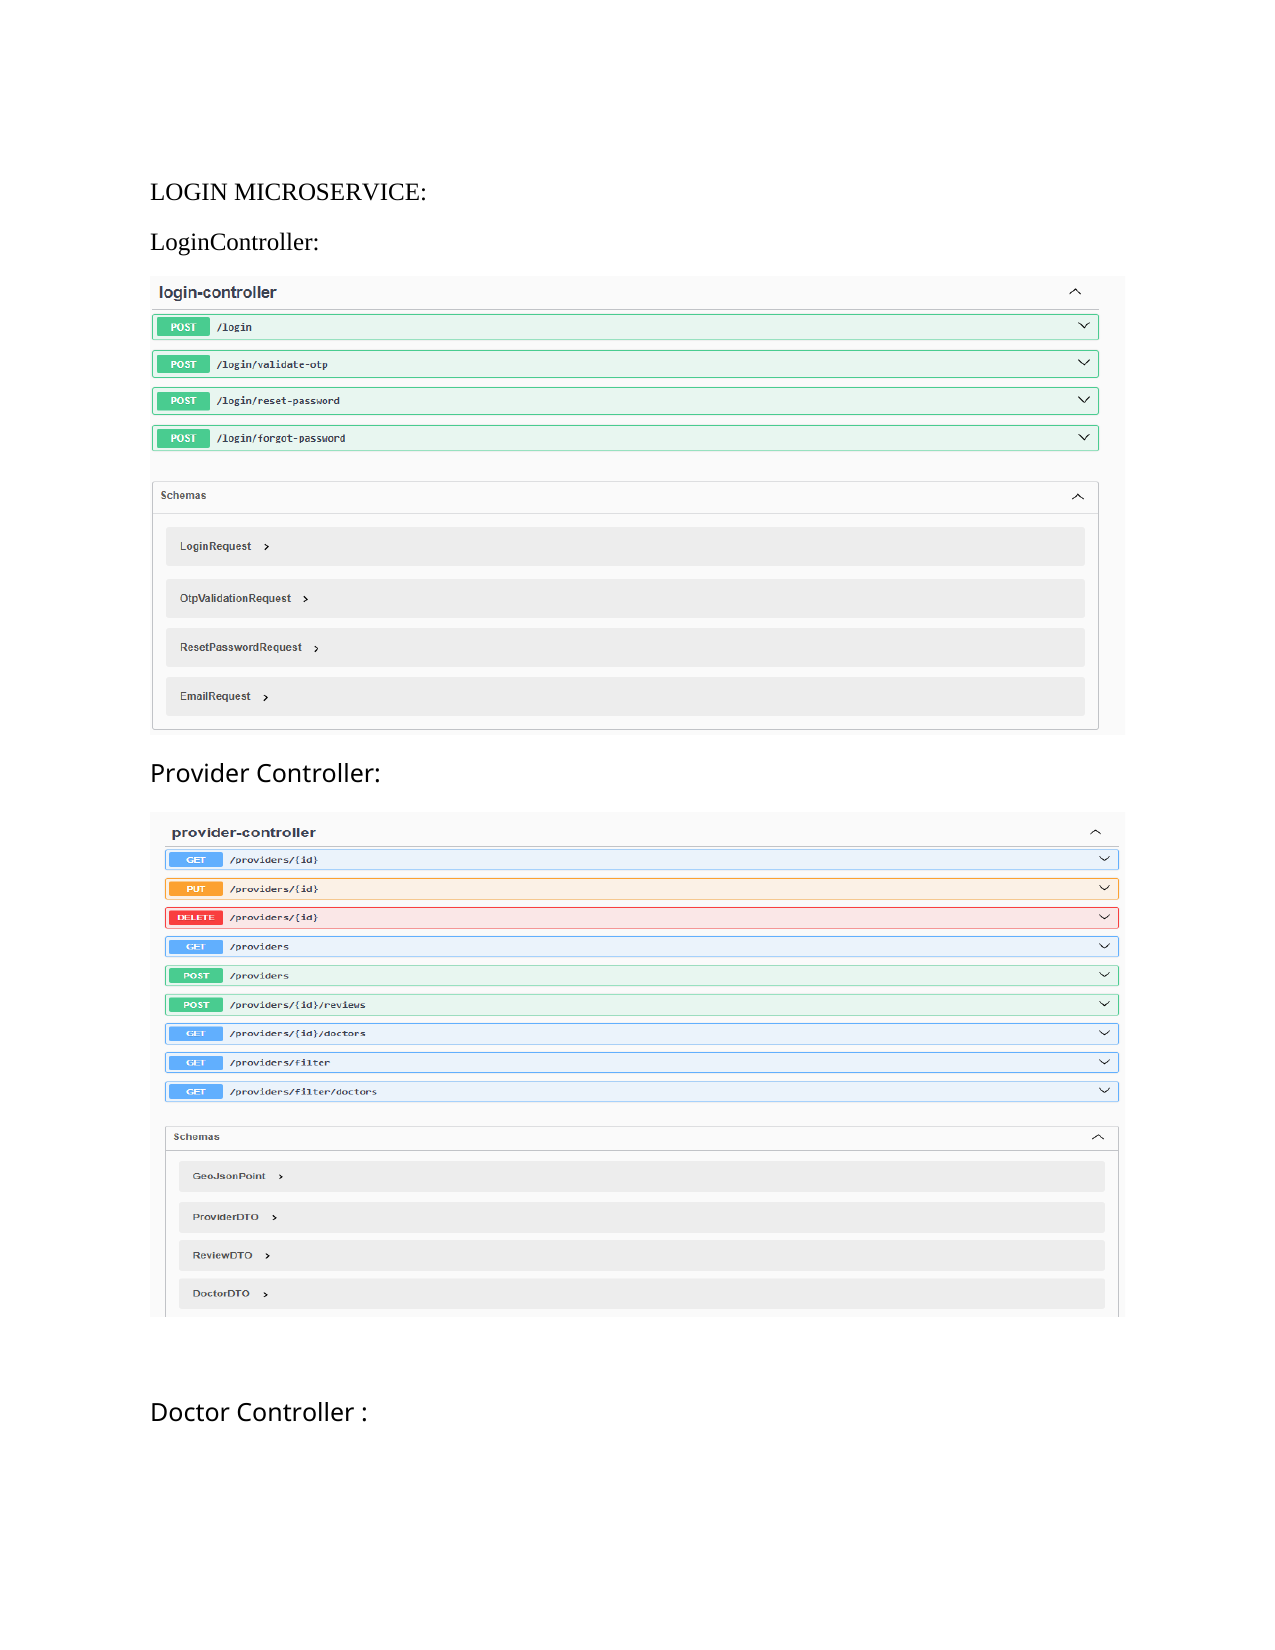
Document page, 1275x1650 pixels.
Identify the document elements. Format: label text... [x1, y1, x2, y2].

text Provider Controller: [150, 756, 1125, 790]
text LoginController: [150, 227, 1125, 256]
text Doctor Controller : [150, 1394, 1125, 1428]
picture [150, 276, 1125, 735]
text LOGIN MICROSERVICE: [150, 177, 1125, 206]
picture [150, 812, 1125, 1317]
